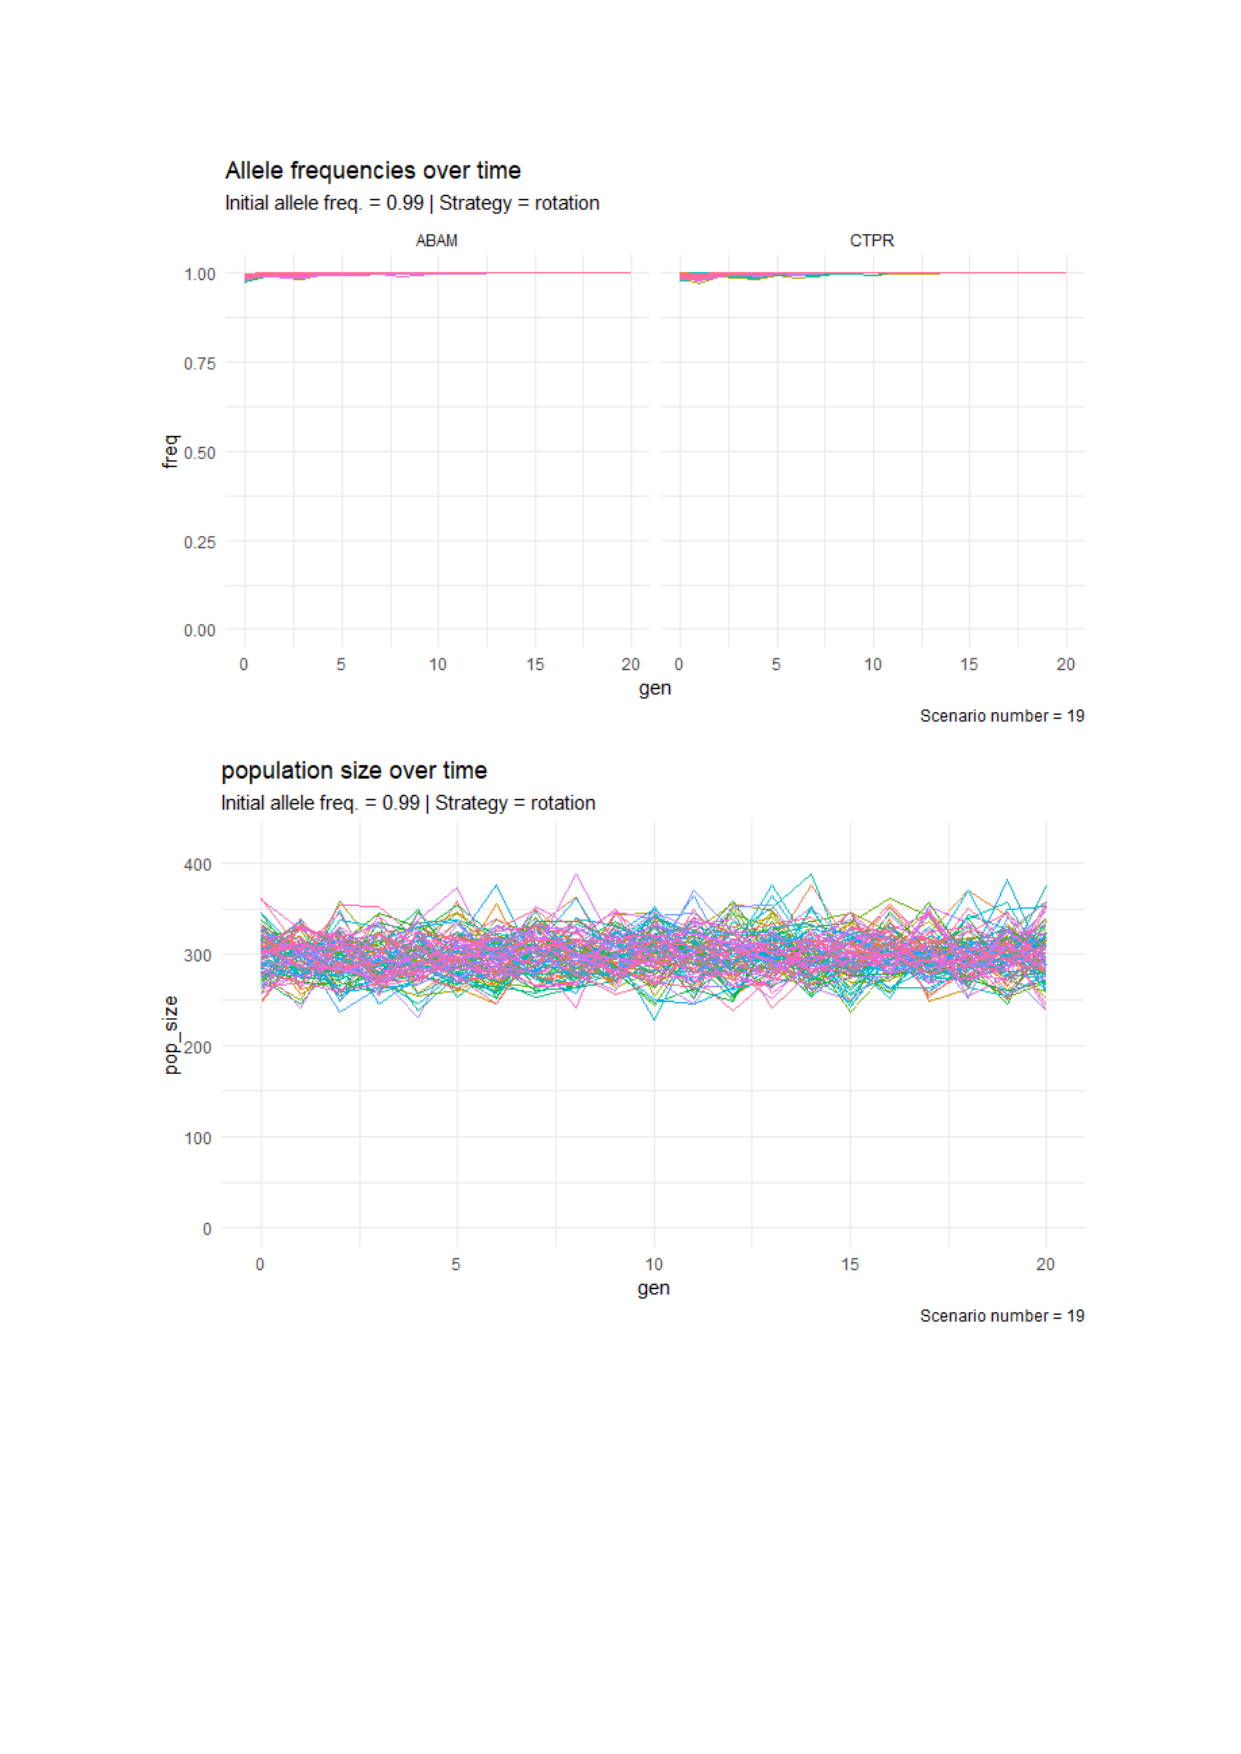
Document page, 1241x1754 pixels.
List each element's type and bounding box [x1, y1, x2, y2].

picture [150, 150, 1096, 734]
picture [150, 749, 1096, 1334]
